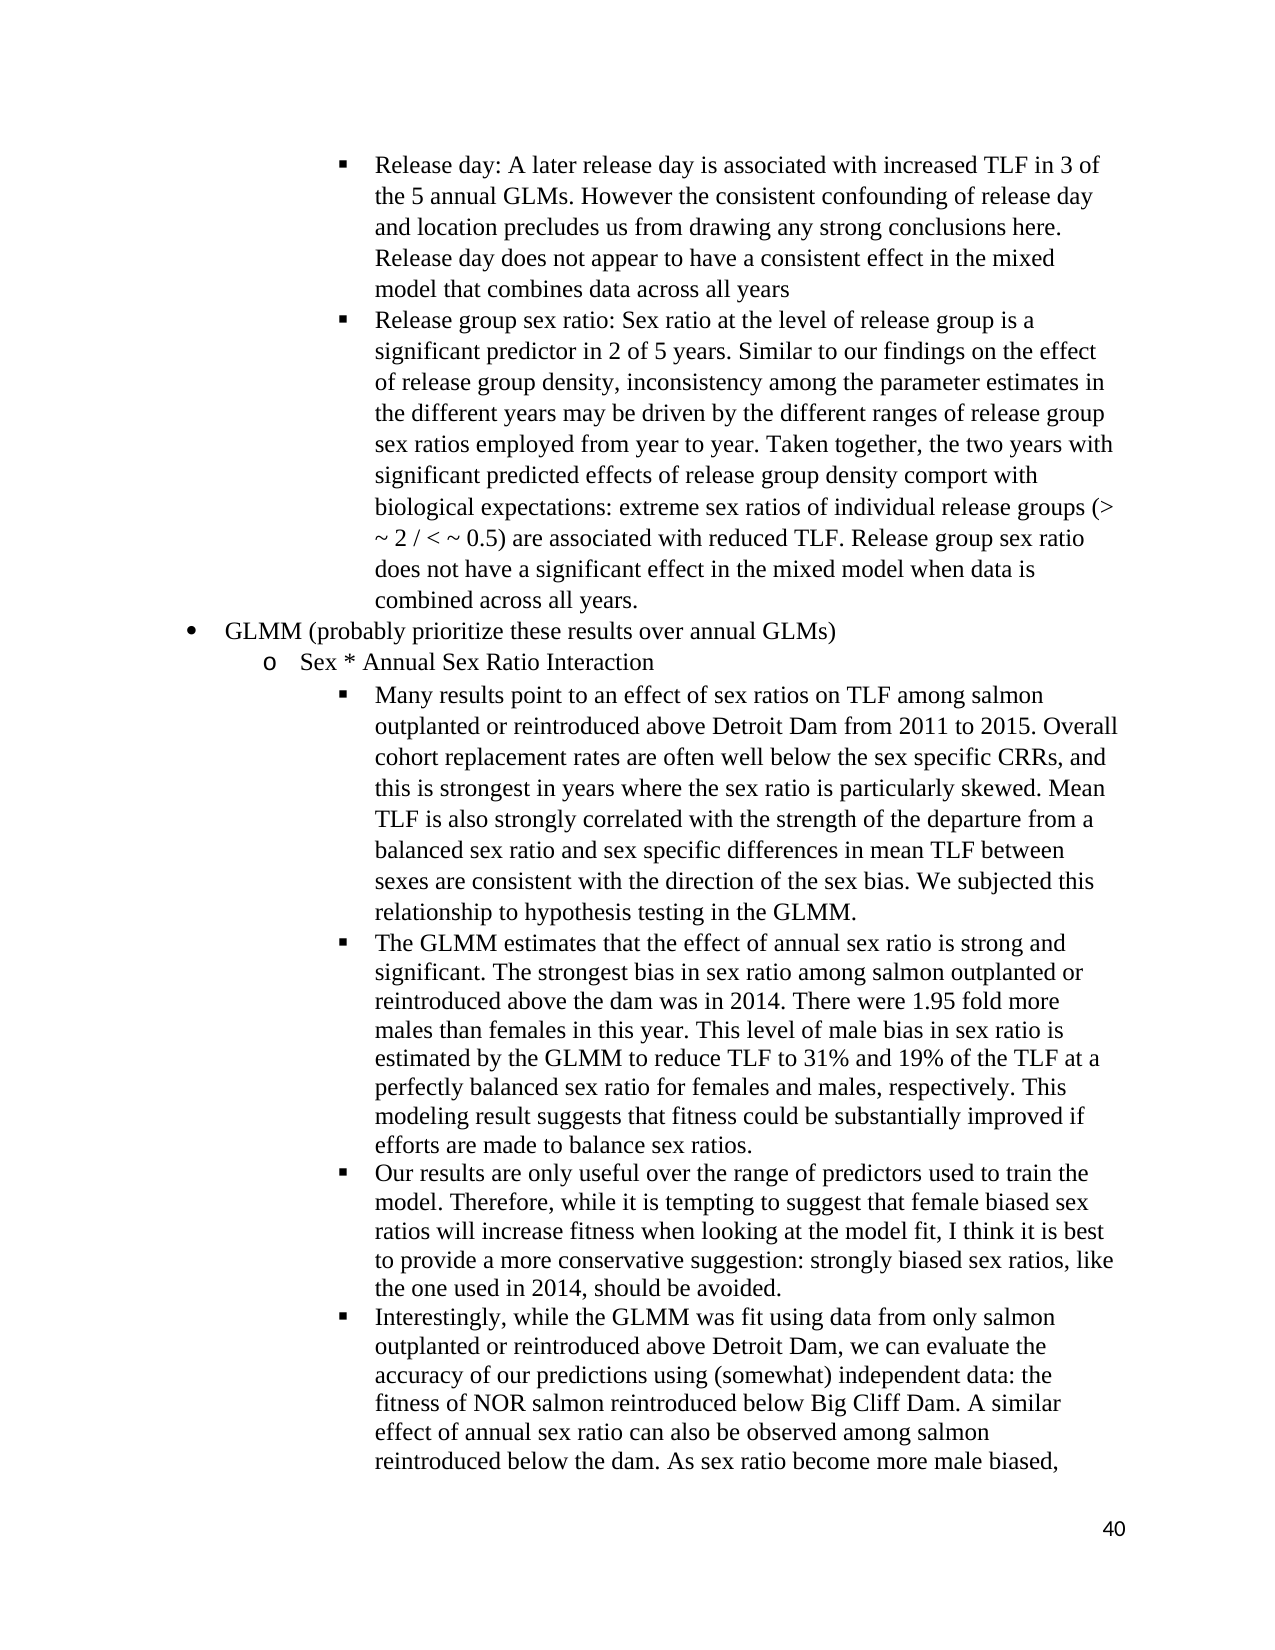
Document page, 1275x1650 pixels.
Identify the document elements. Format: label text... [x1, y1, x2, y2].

list Release day: A later release day is associated with increased TLF in 3 of the 5 annual GLMs. However the consistent confounding of release day and location precludes us from drawing any strong conclusions here. Release day does not appear to have a consistent effect in the mixed model that combines data across all years [337, 150, 1119, 303]
list Many results point to an effect of sex ratios on TLF among salmon outplanted or reintroduced above Detroit Dam from 2011 to 2015. Overall cohort replacement rates are often well below the sex specific CRRs, and this is strongest in years where the sex ratio is particularly skewed. Mean TLF is also strongly correlated with the strength of the departure from a balanced sex ratio and sex specific differences in mean TLF between sexes are consistent with the direction of the sex bias. We subjected this relationship to hypothesis testing in the GLMM. [337, 680, 1119, 926]
list Sex * Annual Sex Ratio Interaction [262, 647, 1119, 678]
list GLMM (probably prioritize these results over annual GLMs) [187, 616, 1119, 644]
list Release group sex ratio: Sex ratio at the level of release group is a significant predictor in 2 of 5 years. Similar to our findings on the effect of release group density, inconsistency among the parameter estimates in the different years may be driven by the different ranges of release group sex ratios employed from year to year. Taken together, the two years with significant predicted effects of release group density comport with biological expectations: extreme sex ratios of individual release groups (> ~ 2 / < ~ 0.5) are associated with reduced TLF. Release group sex ratio does not have a significant effect in the mixed model when data is combined across all years. [337, 305, 1119, 613]
list Our results are only useful over the range of predictors used to train the model. Therefore, while it is tempting to suggest that female biased sex ratios will increase fitness when looking at the model fit, I think it is best to provide a more conservative suggestion: strongly biased sex ratios, like the one used in 2014, should be avoided. [337, 1158, 1119, 1302]
list The GLMM estimates that the effect of annual sex ratio is strong and significant. The strongest bias in sex ratio among salmon outplanted or reintroduced above the dam was in 2014. There were 1.95 fold more males than females in this year. This level of male bias in sex ratio is estimated by the GLMM to reduce TLF to 31% and 19% of the TLF at a perfectly balanced sex ratio for females and males, respectively. This modeling result suggests that fitness could be substantially improved if efforts are made to balance sex ratios. [337, 928, 1119, 1158]
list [337, 1302, 1119, 1475]
